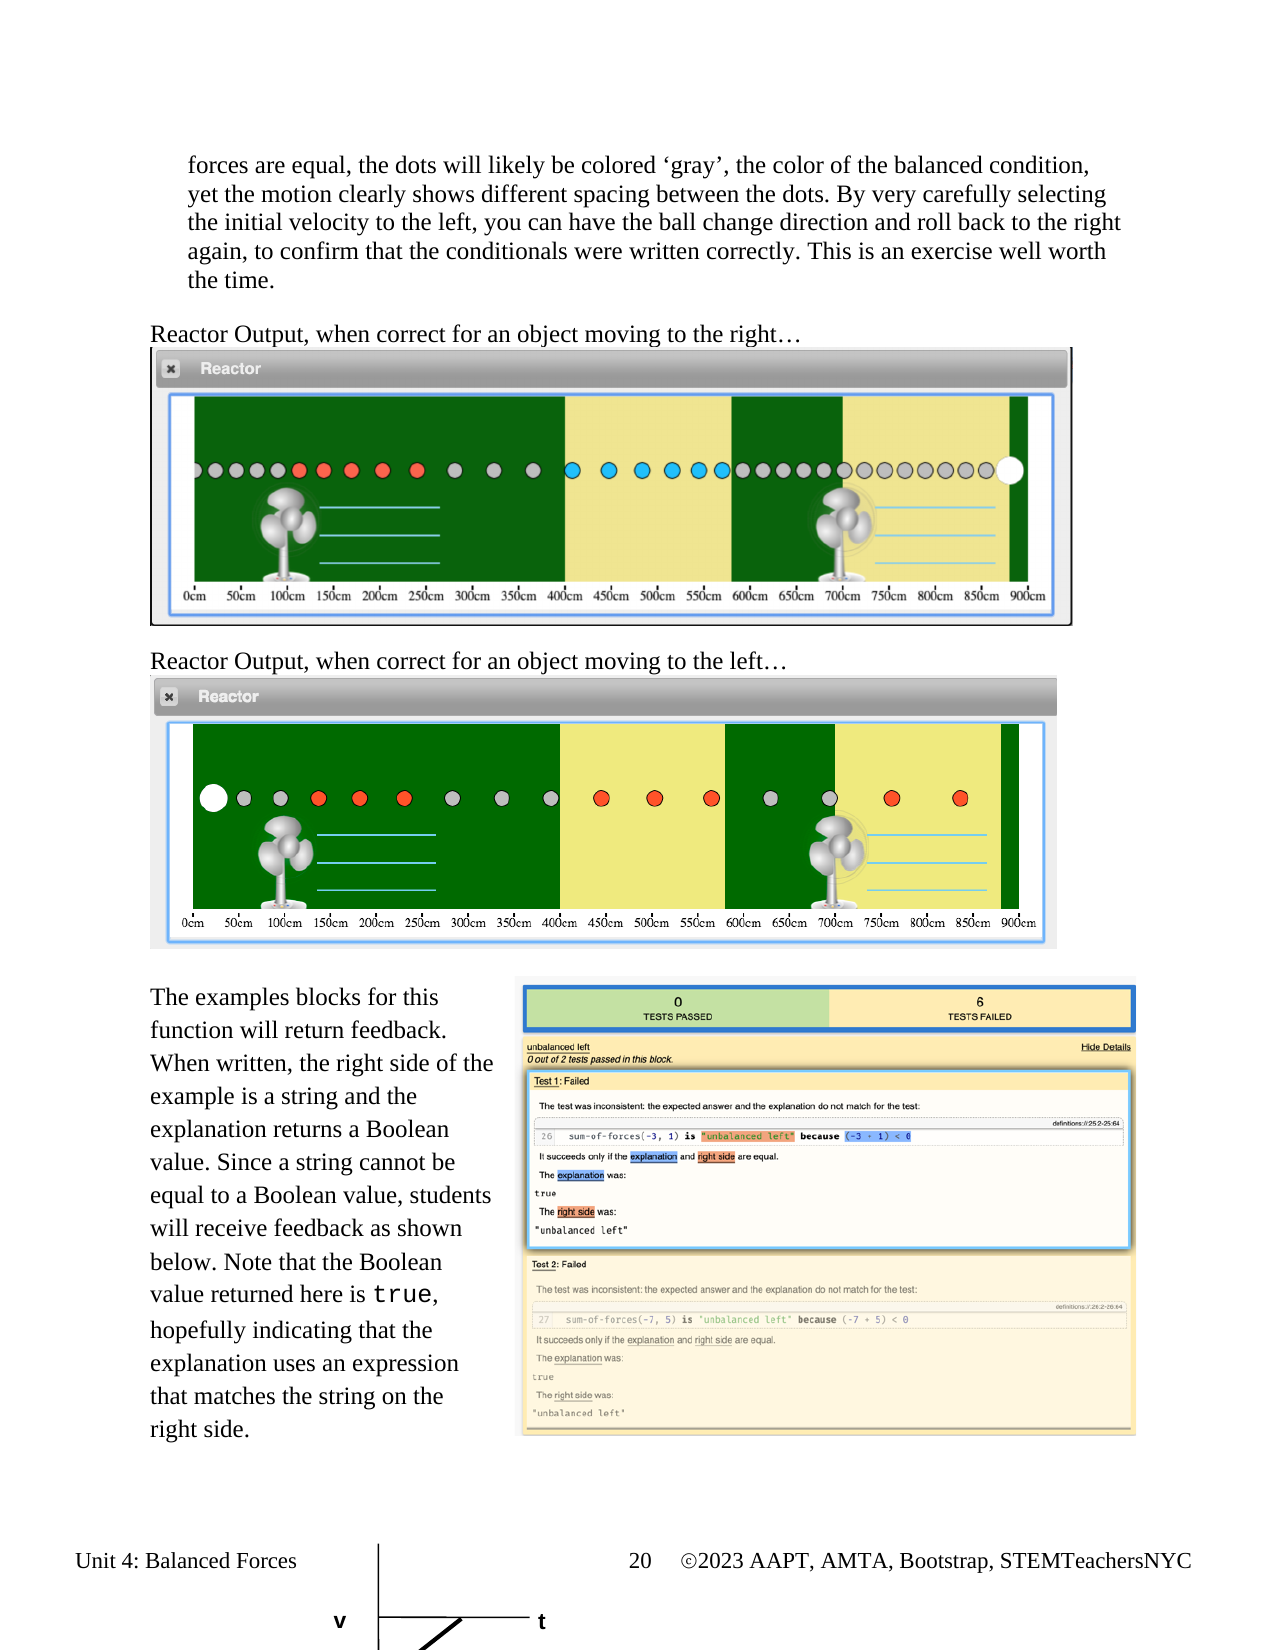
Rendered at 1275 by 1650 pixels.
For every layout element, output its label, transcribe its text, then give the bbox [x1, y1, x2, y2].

text Reactor Output, when correct for an object moving to the left… [150, 646, 1125, 675]
picture [514, 976, 1137, 1436]
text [150, 150, 1125, 294]
picture [150, 675, 1057, 949]
picture [150, 347, 1073, 626]
text Reactor Output, when correct for an object moving to the right… [150, 319, 1125, 347]
